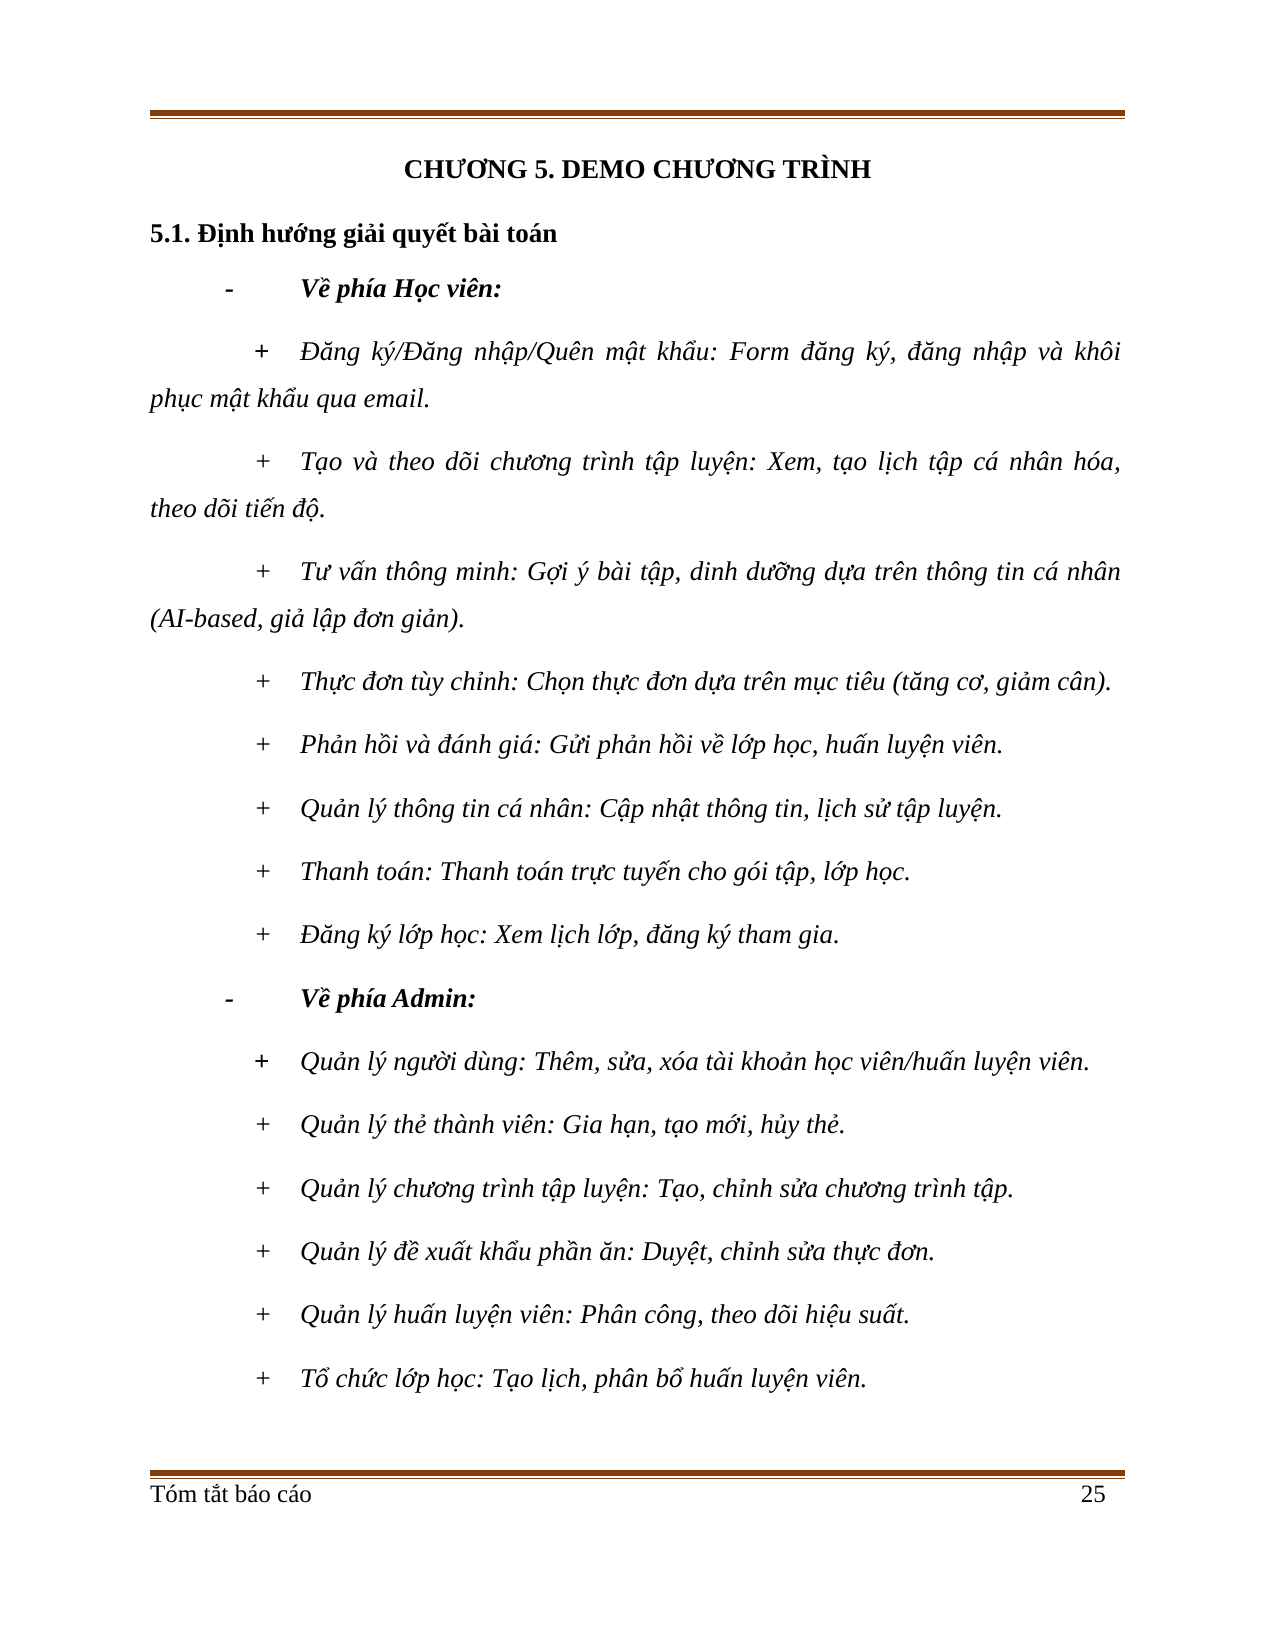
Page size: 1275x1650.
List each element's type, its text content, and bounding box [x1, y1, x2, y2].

text + Đăng ký/Đăng nhập/Quên mật khẩu: Form đăng ký, đăng nhập và khôi phục mật khẩu qua email. [150, 335, 1125, 413]
text + Quản lý thông tin cá nhân: Cập nhật thông tin, lịch sử tập luyện. [150, 792, 1125, 823]
text + Phản hồi và đánh giá: Gửi phản hồi về lớp học, huấn luyện viên. [150, 728, 1125, 759]
text + Tư vấn thông minh: Gợi ý bài tập, dinh dưỡng dựa trên thông tin cá nhân (AI-based, giả lập đơn giản). [150, 555, 1125, 633]
text + Quản lý huấn luyện viên: Phân công, theo dõi hiệu suất. [150, 1298, 1125, 1329]
text + Quản lý đề xuất khẩu phần ăn: Duyệt, chỉnh sửa thực đơn. [150, 1235, 1125, 1266]
text + Thanh toán: Thanh toán trực tuyến cho gói tập, lớp học. [150, 855, 1125, 886]
text + Tạo và theo dõi chương trình tập luyện: Xem, tạo lịch tập cá nhân hóa, theo dõi tiến độ. [150, 445, 1125, 523]
text - Về phía Admin: [150, 982, 1125, 1013]
text + Quản lý chương trình tập luyện: Tạo, chỉnh sửa chương trình tập. [150, 1172, 1125, 1203]
text + Đăng ký lớp học: Xem lịch lớp, đăng ký tham gia. [150, 918, 1125, 949]
subtitle CHƯƠNG 5. DEMO CHƯƠNG TRÌNH [150, 153, 1125, 184]
text + Thực đơn tùy chỉnh: Chọn thực đơn dựa trên mục tiêu (tăng cơ, giảm cân). [150, 665, 1125, 696]
text - Về phía Học viên: [150, 272, 1125, 303]
text + Tổ chức lớp học: Tạo lịch, phân bổ huấn luyện viên. [150, 1362, 1125, 1393]
text + Quản lý người dùng: Thêm, sửa, xóa tài khoản học viên/huấn luyện viên. [150, 1045, 1125, 1076]
text + Quản lý thẻ thành viên: Gia hạn, tạo mới, hủy thẻ. [150, 1108, 1125, 1139]
subtitle 5.1. Định hướng giải quyết bài toán [150, 217, 1125, 248]
